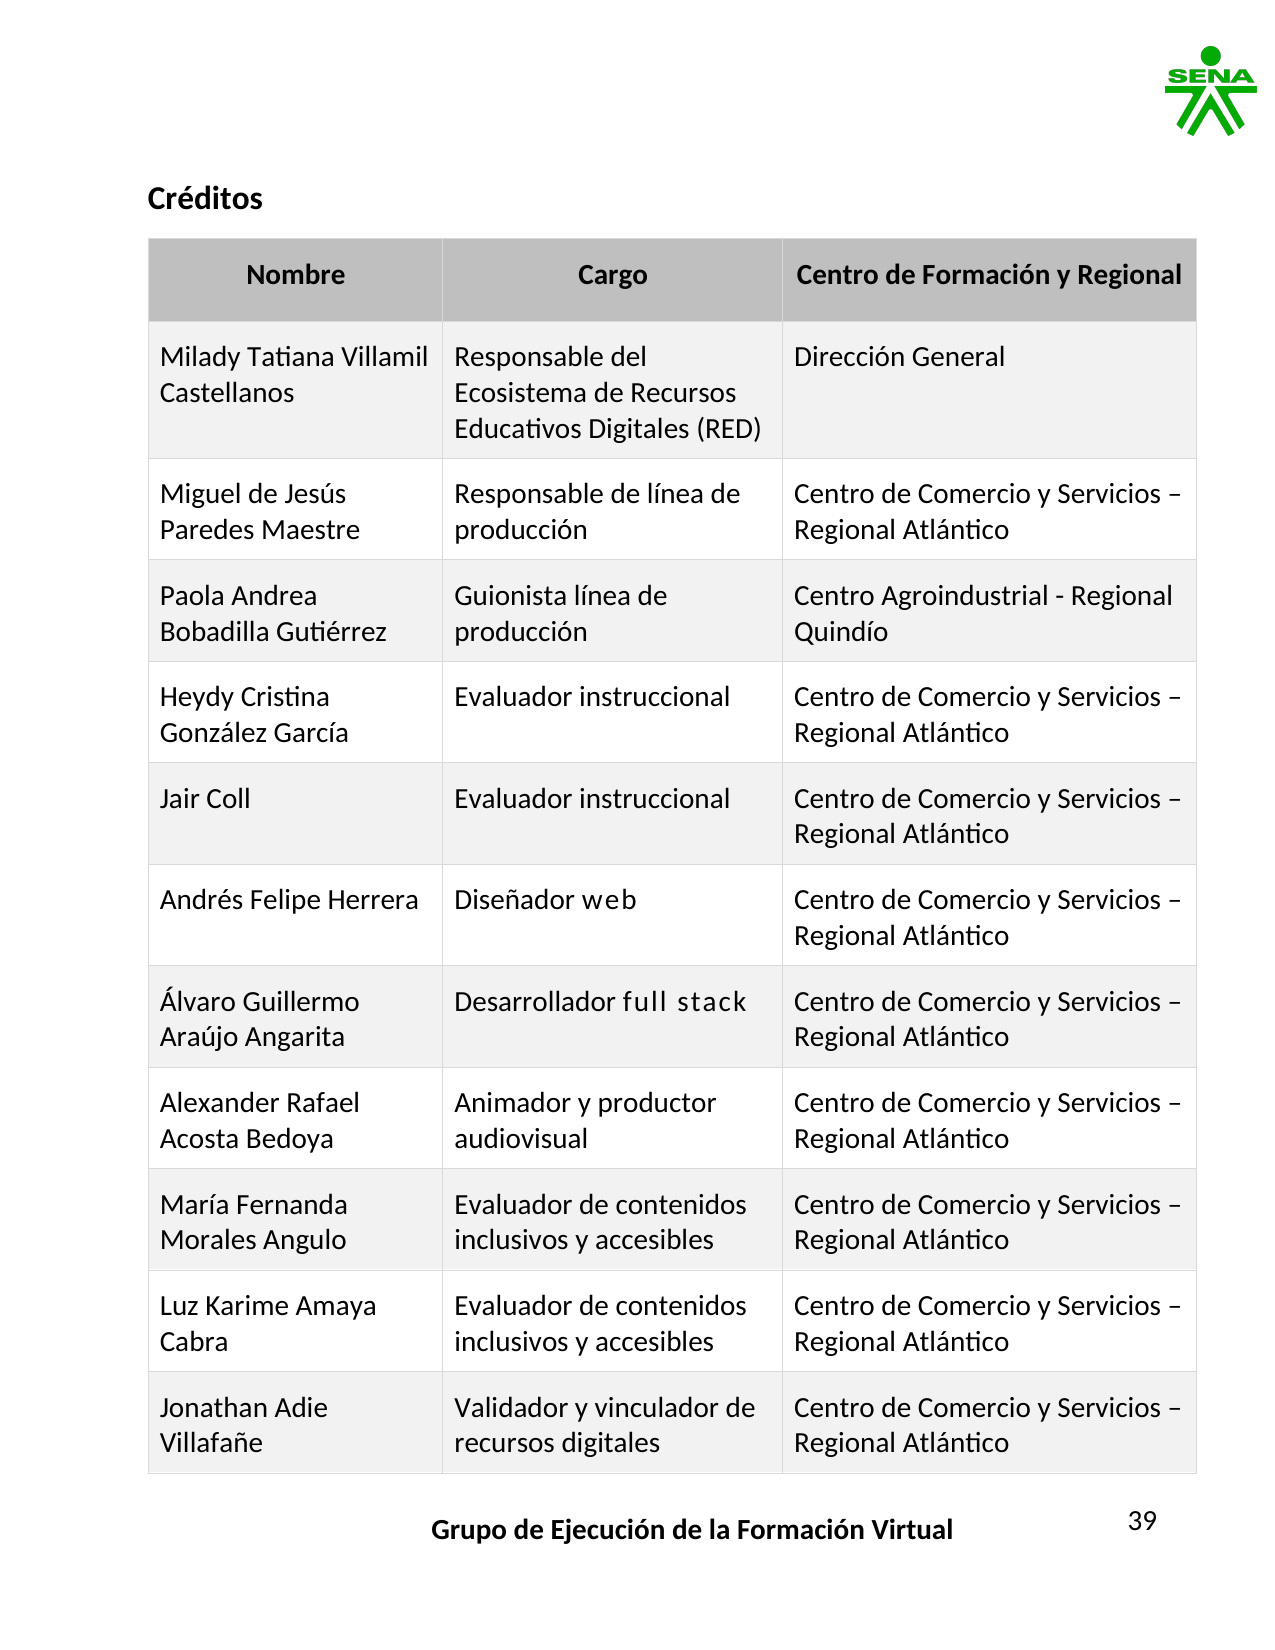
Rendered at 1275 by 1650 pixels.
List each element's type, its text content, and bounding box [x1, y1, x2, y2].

table_cell Animador y productor audiovisual [443, 1068, 782, 1168]
table_cell Centro Agroindustrial - Regional Quindío [783, 560, 1196, 661]
table_cell Evaluador instruccional [443, 662, 782, 762]
table_cell Centro de Comercio y Servicios – Regional Atlántico [783, 1169, 1196, 1269]
table_cell Dirección General [783, 322, 1196, 458]
table_cell Desarrollador full stack [443, 966, 782, 1067]
table_cell Milady Tatiana Villamil Castellanos [149, 322, 442, 458]
table_cell Centro de Comercio y Servicios – Regional Atlántico [783, 1271, 1196, 1371]
table_cell Miguel de Jesús Paredes Maestre [149, 459, 442, 559]
table_cell Centro de Comercio y Servicios – Regional Atlántico [783, 763, 1196, 864]
table_cell Validador y vinculador de recursos digitales [443, 1372, 782, 1472]
text Créditos [148, 177, 1157, 218]
table_cell Diseñador web [443, 865, 782, 965]
table_cell Evaluador instruccional [443, 763, 782, 864]
table_cell Andrés Felipe Herrera [149, 865, 442, 965]
table_header Nombre [149, 239, 442, 321]
table_cell Evaluador de contenidos inclusivos y accesibles [443, 1169, 782, 1269]
picture [1165, 46, 1257, 136]
table_cell Centro de Comercio y Servicios – Regional Atlántico [783, 662, 1196, 762]
table_header Cargo [443, 239, 782, 321]
table_cell Jonathan Adie Villafañe [149, 1372, 442, 1472]
table_cell Jair Coll [149, 763, 442, 864]
table_cell Alexander Rafael Acosta Bedoya [149, 1068, 442, 1168]
table_cell Paola Andrea Bobadilla Gutiérrez [149, 560, 442, 661]
table_cell María Fernanda Morales Angulo [149, 1169, 442, 1269]
table_cell Responsable del Ecosistema de Recursos Educativos Digitales (RED) [443, 322, 782, 458]
table_cell Guionista línea de producción [443, 560, 782, 661]
table_header Centro de Formación y Regional [783, 239, 1196, 321]
table_cell Centro de Comercio y Servicios – Regional Atlántico [783, 459, 1196, 559]
table_cell Evaluador de contenidos inclusivos y accesibles [443, 1271, 782, 1371]
table_cell Luz Karime Amaya Cabra [149, 1271, 442, 1371]
table_cell Centro de Comercio y Servicios – Regional Atlántico [783, 966, 1196, 1067]
table_cell Heydy Cristina González García [149, 662, 442, 762]
table_cell Centro de Comercio y Servicios – Regional Atlántico [783, 1372, 1196, 1472]
table_cell Centro de Comercio y Servicios – Regional Atlántico [783, 1068, 1196, 1168]
table_cell Álvaro Guillermo Araújo Angarita [149, 966, 442, 1067]
table_cell Responsable de línea de producción [443, 459, 782, 559]
table_cell Centro de Comercio y Servicios – Regional Atlántico [783, 865, 1196, 965]
